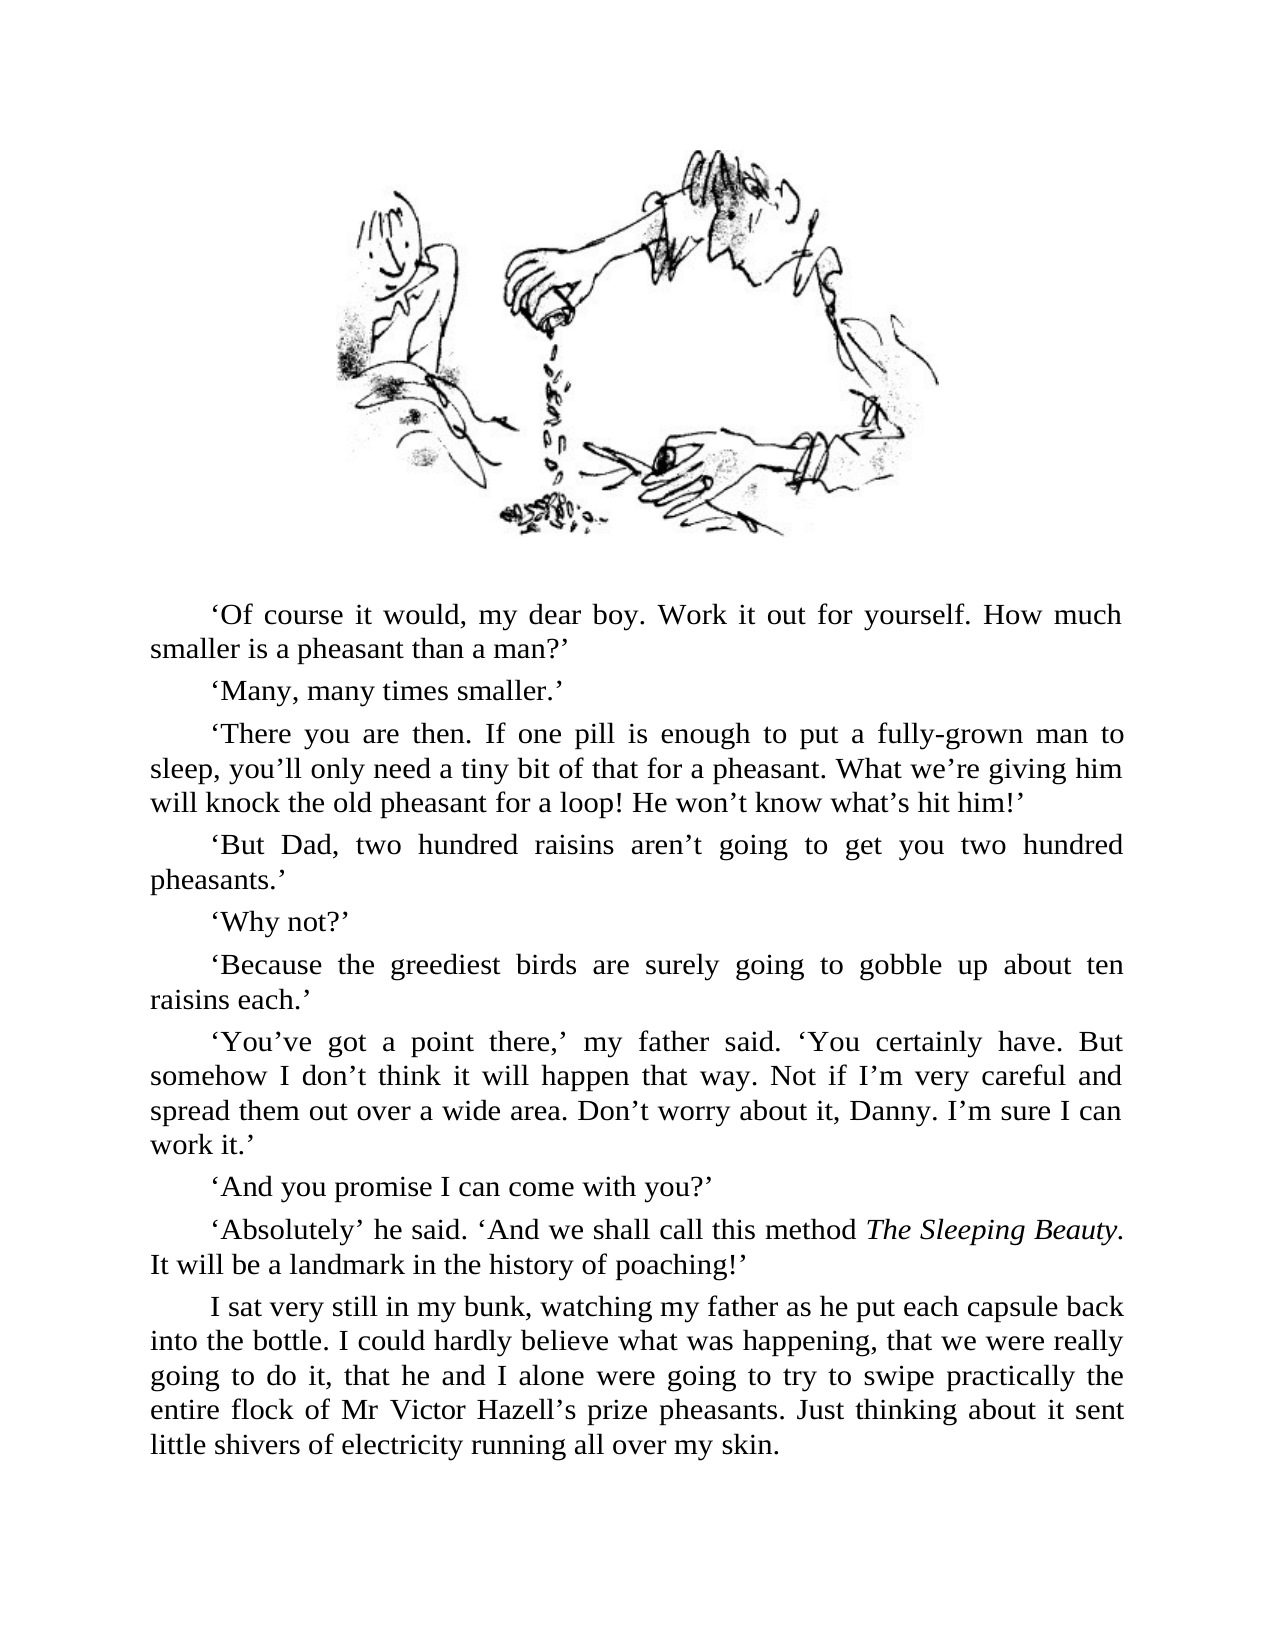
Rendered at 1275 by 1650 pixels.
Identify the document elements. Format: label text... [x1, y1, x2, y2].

text ‘But Dad, two hundred raisins aren’t going to get you two hundred pheasants.’ [150, 827, 1125, 896]
text ‘Many, many times smaller.’ [210, 673, 1137, 707]
text ‘And you promise I can come with you?’ [210, 1169, 1137, 1202]
text ‘Absolutely’ he said. ‘And we shall call this method The Sleeping Beauty. It will be a landmark in the history of poaching!’ [150, 1212, 1125, 1281]
picture [336, 150, 939, 537]
text ‘You’ve got a point there,’ my father said. ‘You certainly have. But somehow I don’t think it will happen that way. Not if I’m very careful and spread them out over a wide area. Don’t worry about it, Danny. I’m sure I can work it.’ [150, 1024, 1124, 1161]
text ‘Of course it would, my dear boy. Work it out for yourself. How much smaller is a pheasant than a man?’ [150, 597, 1124, 665]
text ‘Why not?’ [210, 904, 1137, 937]
text I sat very still in my bunk, watching my father as he put each capsule back into the bottle. I could hardly believe what was happening, that we were really going to do it, that he and I alone were going to try to swipe practically the entire flock of Mr Victor Hazell’s prize pheasants. Just thinking about it sent little shivers of electricity running all over my skin. [150, 1289, 1125, 1460]
text ‘Because the greediest birds are surely going to gobble up about ten raisins each.’ [150, 947, 1125, 1015]
text ‘There you are then. If one pill is enough to put a fully-grown man to sleep, you’ll only need a tiny bit of that for a pheasant. What we’re giving him will knock the old pheasant for a loop! He won’t know what’s hit him!’ [150, 717, 1125, 819]
